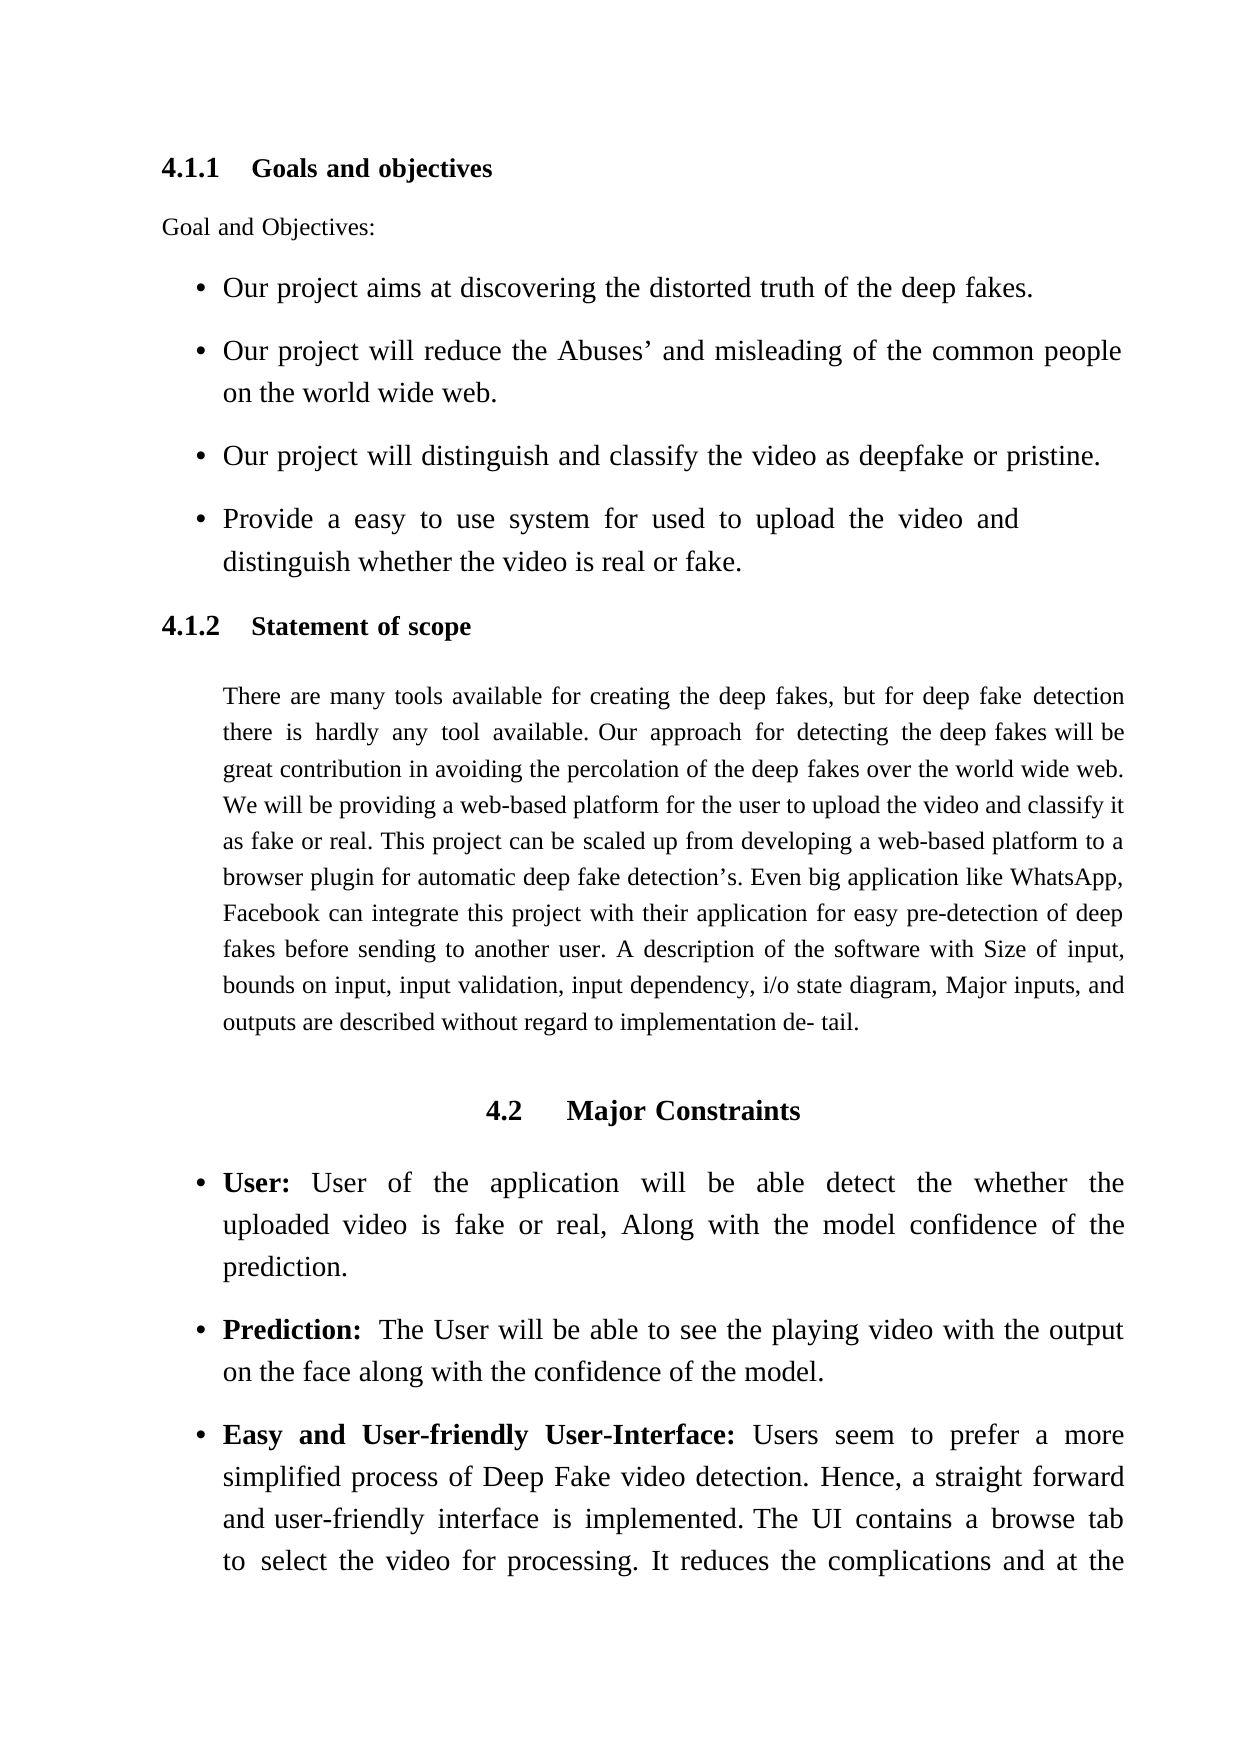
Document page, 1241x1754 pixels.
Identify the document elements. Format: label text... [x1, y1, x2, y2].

list Our project aims at discovering the distorted truth of the deep fakes. [195, 270, 1124, 304]
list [195, 1417, 1124, 1577]
list User: User of the application will be able detect the whether the uploaded video is fake or real, Along with the model confidence of the prediction. [195, 1164, 1124, 1283]
subtitle Major Constraints [162, 1093, 1124, 1126]
text There are many tools available for creating the deep fakes, but for deep fake detection there is hardly any tool available. Our approach for detecting the deep fakes will be great contribution in avoiding the percolation of the deep fakes over the world wide web. We will be providing a web-based platform for the user to upload the video and classify it as fake or real. This project can be scaled up from developing a web-based platform to a browser plugin for automatic deep fake detection’s. Even big application like WhatsApp, Facebook can integrate this project with their application for easy pre-detection of deep fakes before sending to another user. A description of the software with Size of input, bounds on input, input validation, input dependency, i/o state diagram, Major inputs, and outputs are described without regard to implementation de- tail. [223, 681, 1124, 1035]
subtitle Goals and objectives [161, 150, 1124, 183]
subtitle Statement of scope [162, 608, 1124, 642]
list Our project will distinguish and classify the video as deepfake or pristine. [195, 438, 1124, 472]
list Prediction: The User will be able to see the playing video with the output on the face along with the confidence of the model. [195, 1312, 1124, 1388]
text Goal and Objectives: [162, 212, 1124, 241]
list Provide a easy to use system for used to upload the video and distinguish whether the video is real or fake. [195, 501, 1124, 577]
list Our project will reduce the Abuses’ and misleading of the common people on the world wide web. [195, 333, 1124, 409]
